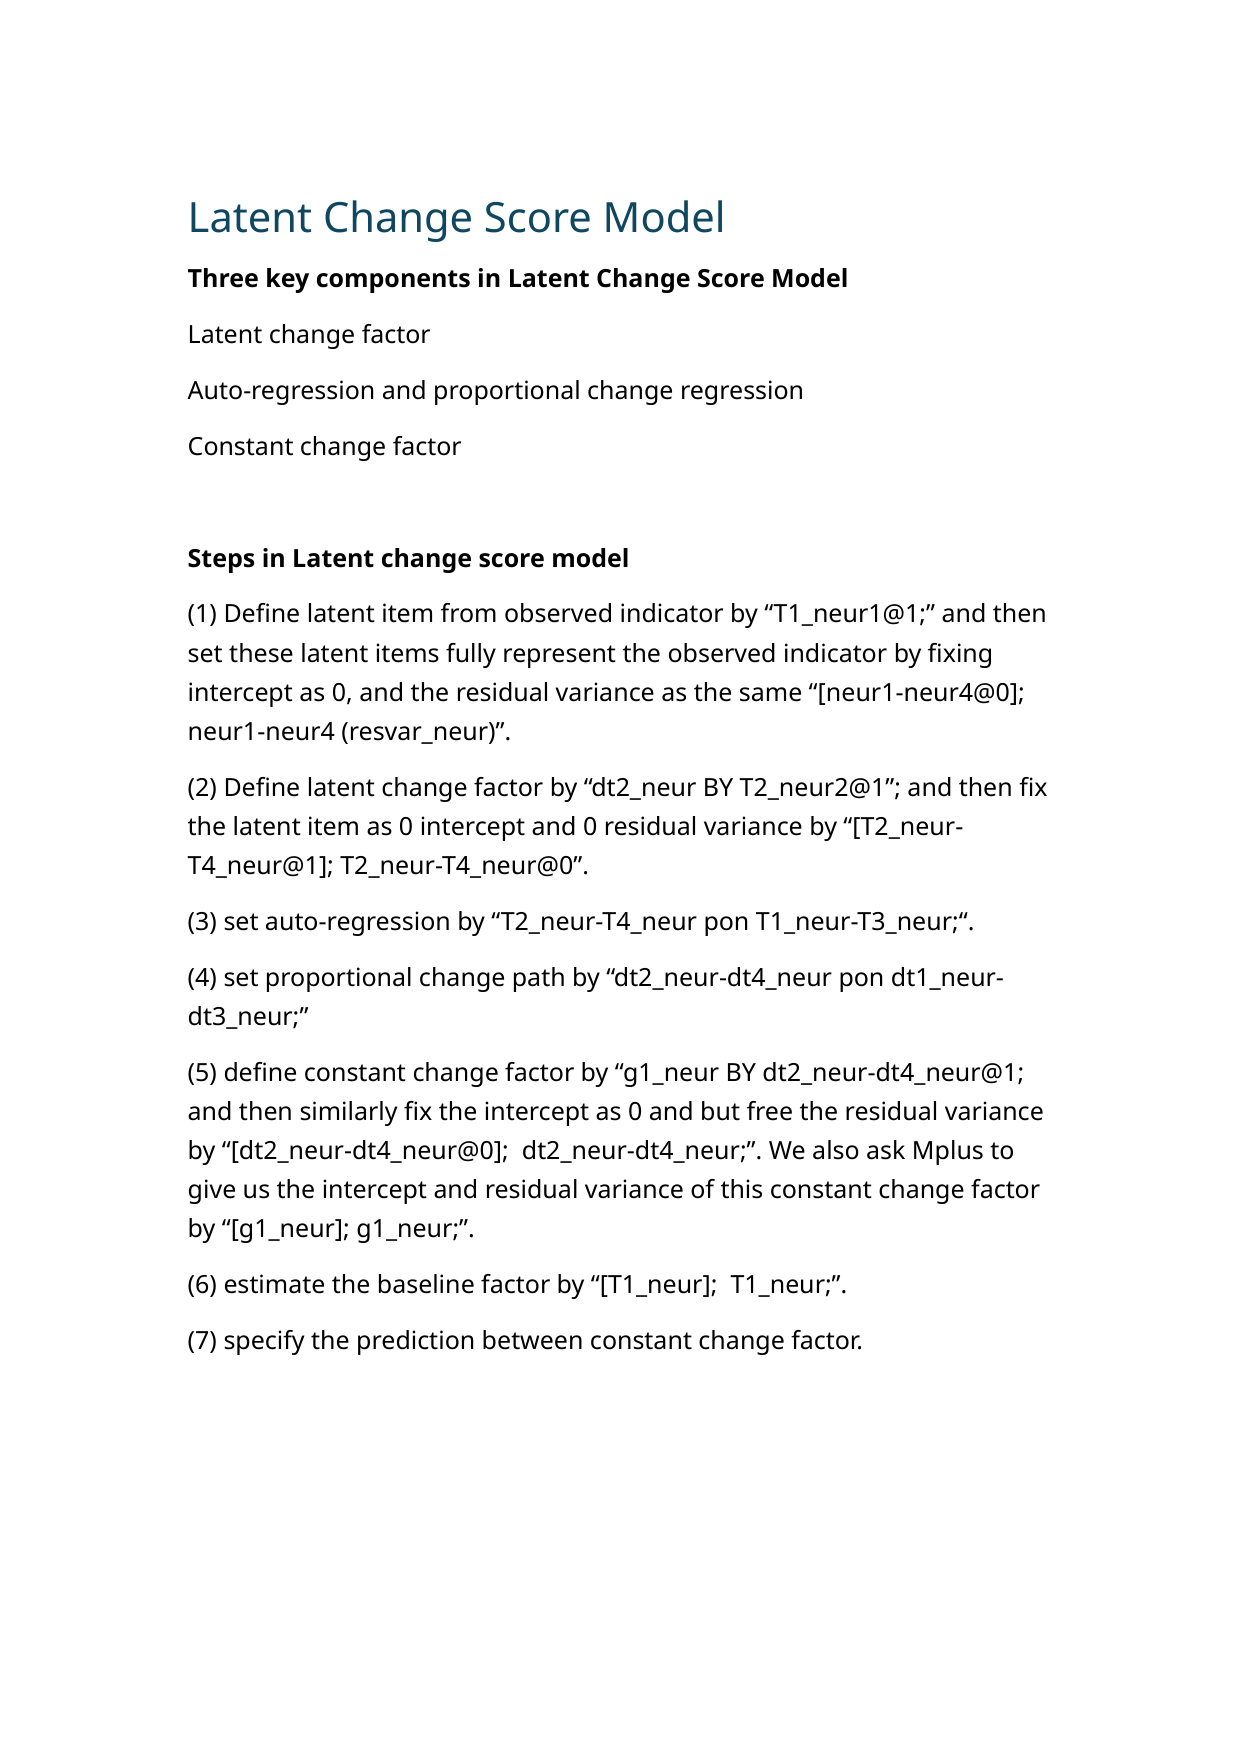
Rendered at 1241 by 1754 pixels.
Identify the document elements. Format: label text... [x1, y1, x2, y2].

text Steps in Latent change score model [187, 540, 1053, 574]
subtitle Latent Change Score Model [187, 187, 1053, 244]
text (4) set proportional change path by “dt2_neur-dt4_neur pon dt1_neur-dt3_neur;” [187, 959, 1053, 1033]
text Three key components in Latent Change Score Model [187, 261, 1053, 295]
text (2) Define latent change factor by “dt2_neur BY T2_neur2@1”; and then fix the latent item as 0 intercept and 0 residual variance by “[T2_neur-T4_neur@1]; T2_neur-T4_neur@0”. [187, 769, 1053, 882]
text (1) Define latent item from observed indicator by “T1_neur1@1;” and then set these latent items fully represent the observed indicator by fixing intercept as 0, and the residual variance as the same “[neur1-neur4@0]; neur1-neur4 (resvar_neur)”. [187, 596, 1053, 748]
text Latent change factor [187, 317, 1053, 351]
text (7) specify the prediction between constant change factor. [187, 1323, 1053, 1357]
text Auto-regression and proportional change regression [187, 373, 1053, 407]
text (6) estimate the baseline factor by “[T1_neur]; T1_neur;”. [187, 1267, 1053, 1301]
text (5) define constant change factor by “g1_neur BY dt2_neur-dt4_neur@1; and then similarly fix the intercept as 0 and but free the residual variance by “[dt2_neur-dt4_neur@0]; dt2_neur-dt4_neur;”. We also ask Mplus to give us the intercept and residual variance of this constant change factor by “[g1_neur]; g1_neur;”. [187, 1054, 1053, 1245]
text Constant change factor [187, 428, 1053, 463]
text (3) set auto-regression by “T2_neur-T4_neur pon T1_neur-T3_neur;“. [187, 903, 1053, 938]
